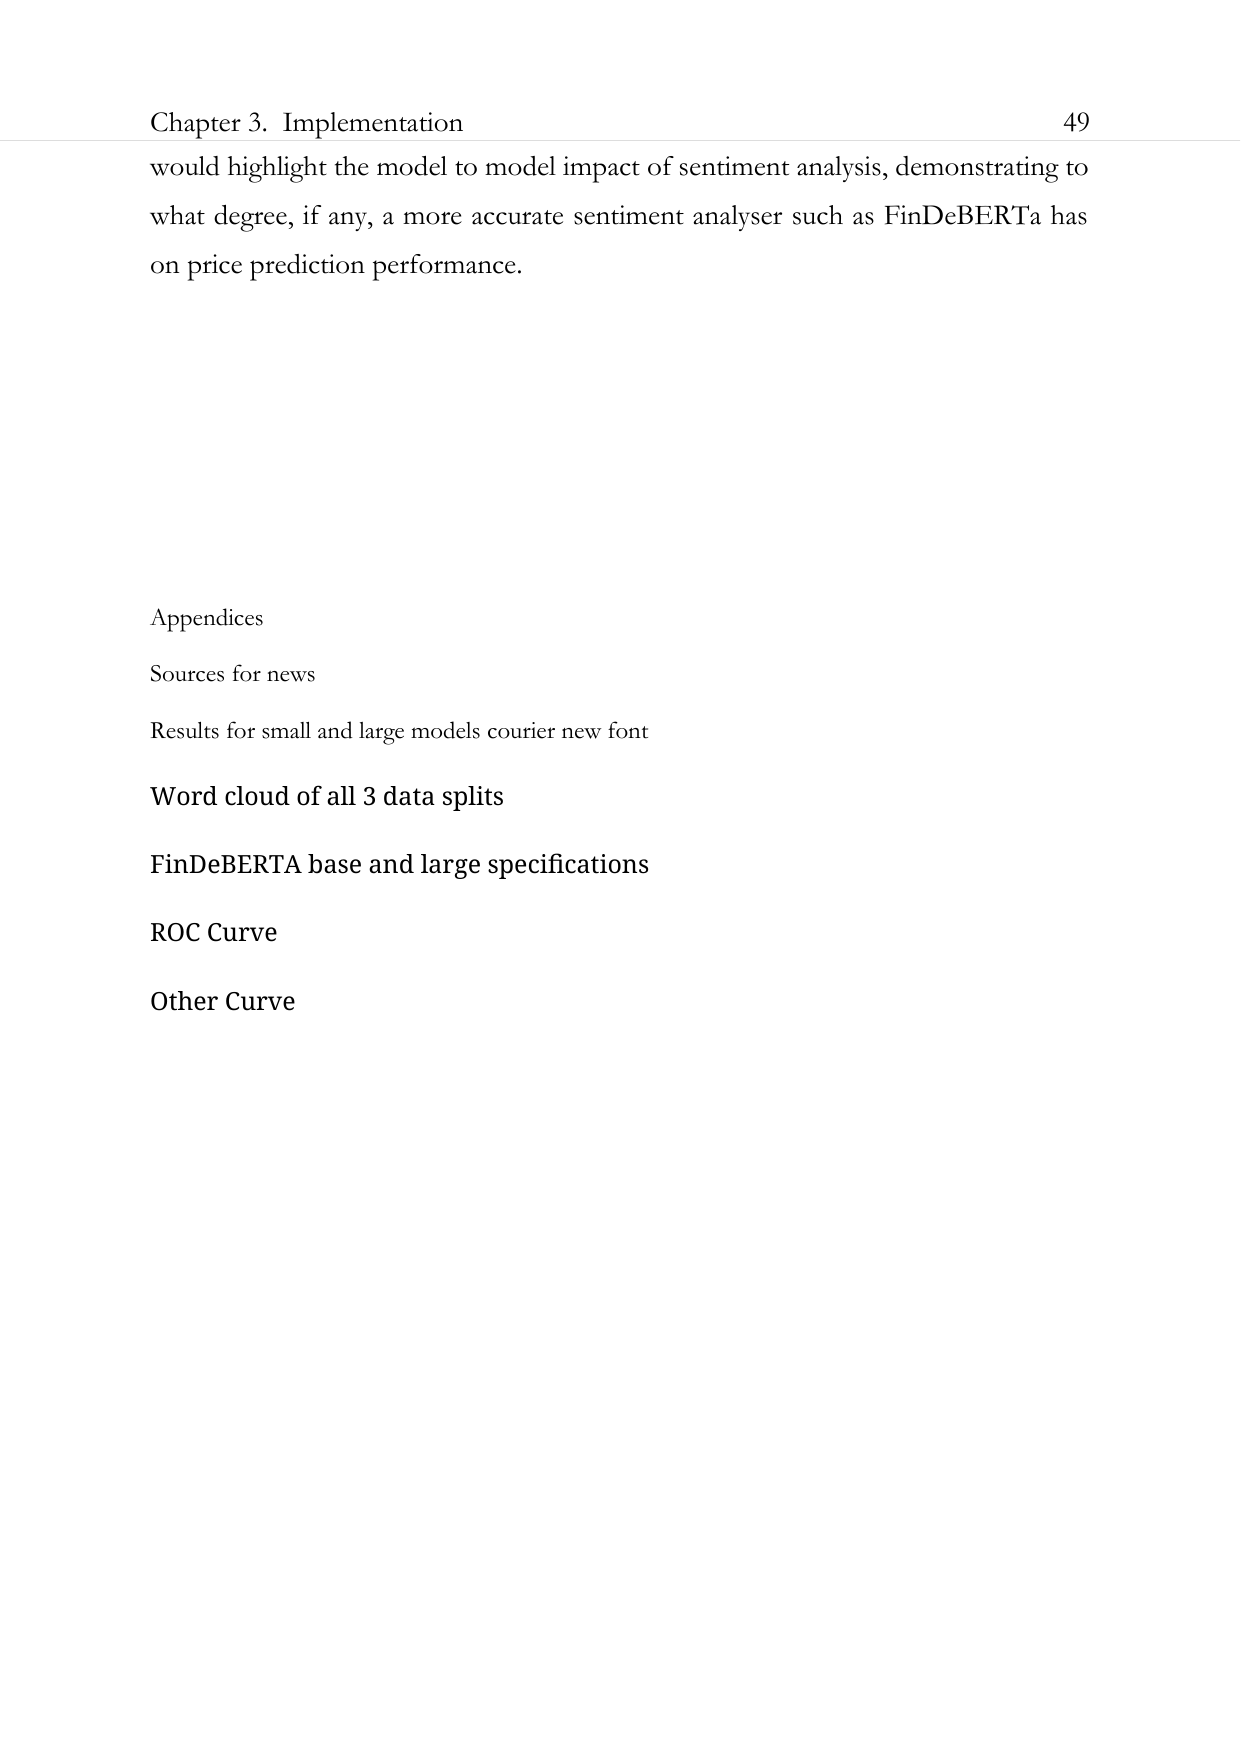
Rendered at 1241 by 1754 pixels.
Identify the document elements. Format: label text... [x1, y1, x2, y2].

text Sources for news [150, 660, 1090, 688]
text Results for small and large models courier new font [150, 717, 1090, 745]
text Other Curve [150, 983, 1090, 1017]
text Appendices [150, 604, 1090, 632]
text Word cloud of all 3 data splits [150, 779, 1090, 813]
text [150, 150, 1090, 281]
text FinDeBERTA base and large specifications [150, 847, 1090, 881]
text ROC Curve [150, 915, 1090, 949]
